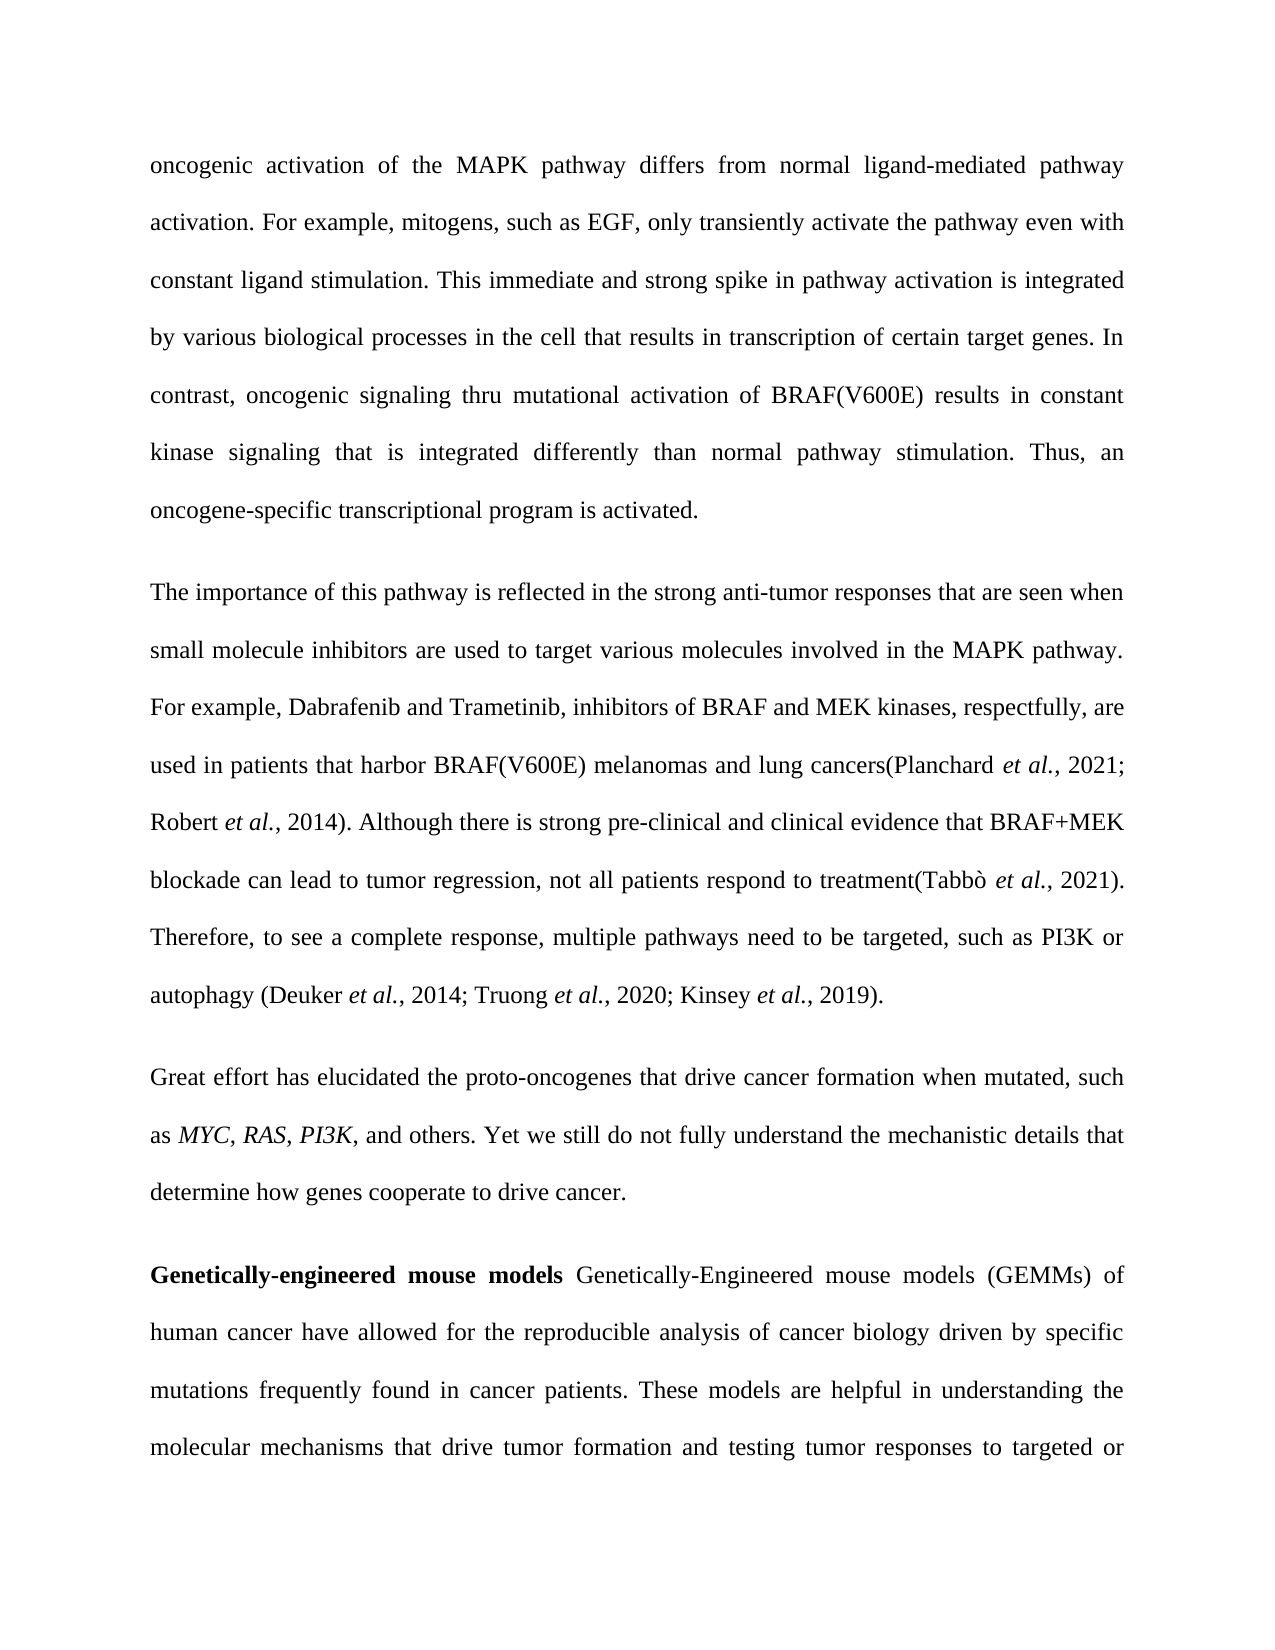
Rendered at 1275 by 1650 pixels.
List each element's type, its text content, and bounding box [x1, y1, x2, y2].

text The importance of this pathway is reflected in the strong anti-tumor responses that are seen when small molecule inhibitors are used to target various molecules involved in the MAPK pathway. For example, Dabrafenib and Trametinib, inhibitors of BRAF and MEK kinases, respectfully, are used in patients that harbor BRAF(V600E) melanomas and lung cancers(Planchard et al., 2021; Robert et al., 2014). Although there is strong pre-clinical and clinical evidence that BRAF+MEK blockade can lead to tumor regression, not all patients respond to treatment(Tabbò et al., 2021). Therefore, to see a complete response, multiple pathways need to be targeted, such as PI3K or autophagy (Deuker et al., 2014; Truong et al., 2020; Kinsey et al., 2019). [150, 577, 1125, 1009]
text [150, 150, 1125, 524]
text Great effort has elucidated the proto-oncogenes that drive cancer formation when mutated, such as MYC, RAS, PI3K, and others. Yet we still do not fully understand the mechanistic details that determine how genes cooperate to drive cancer. [150, 1062, 1125, 1206]
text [150, 1260, 1125, 1461]
